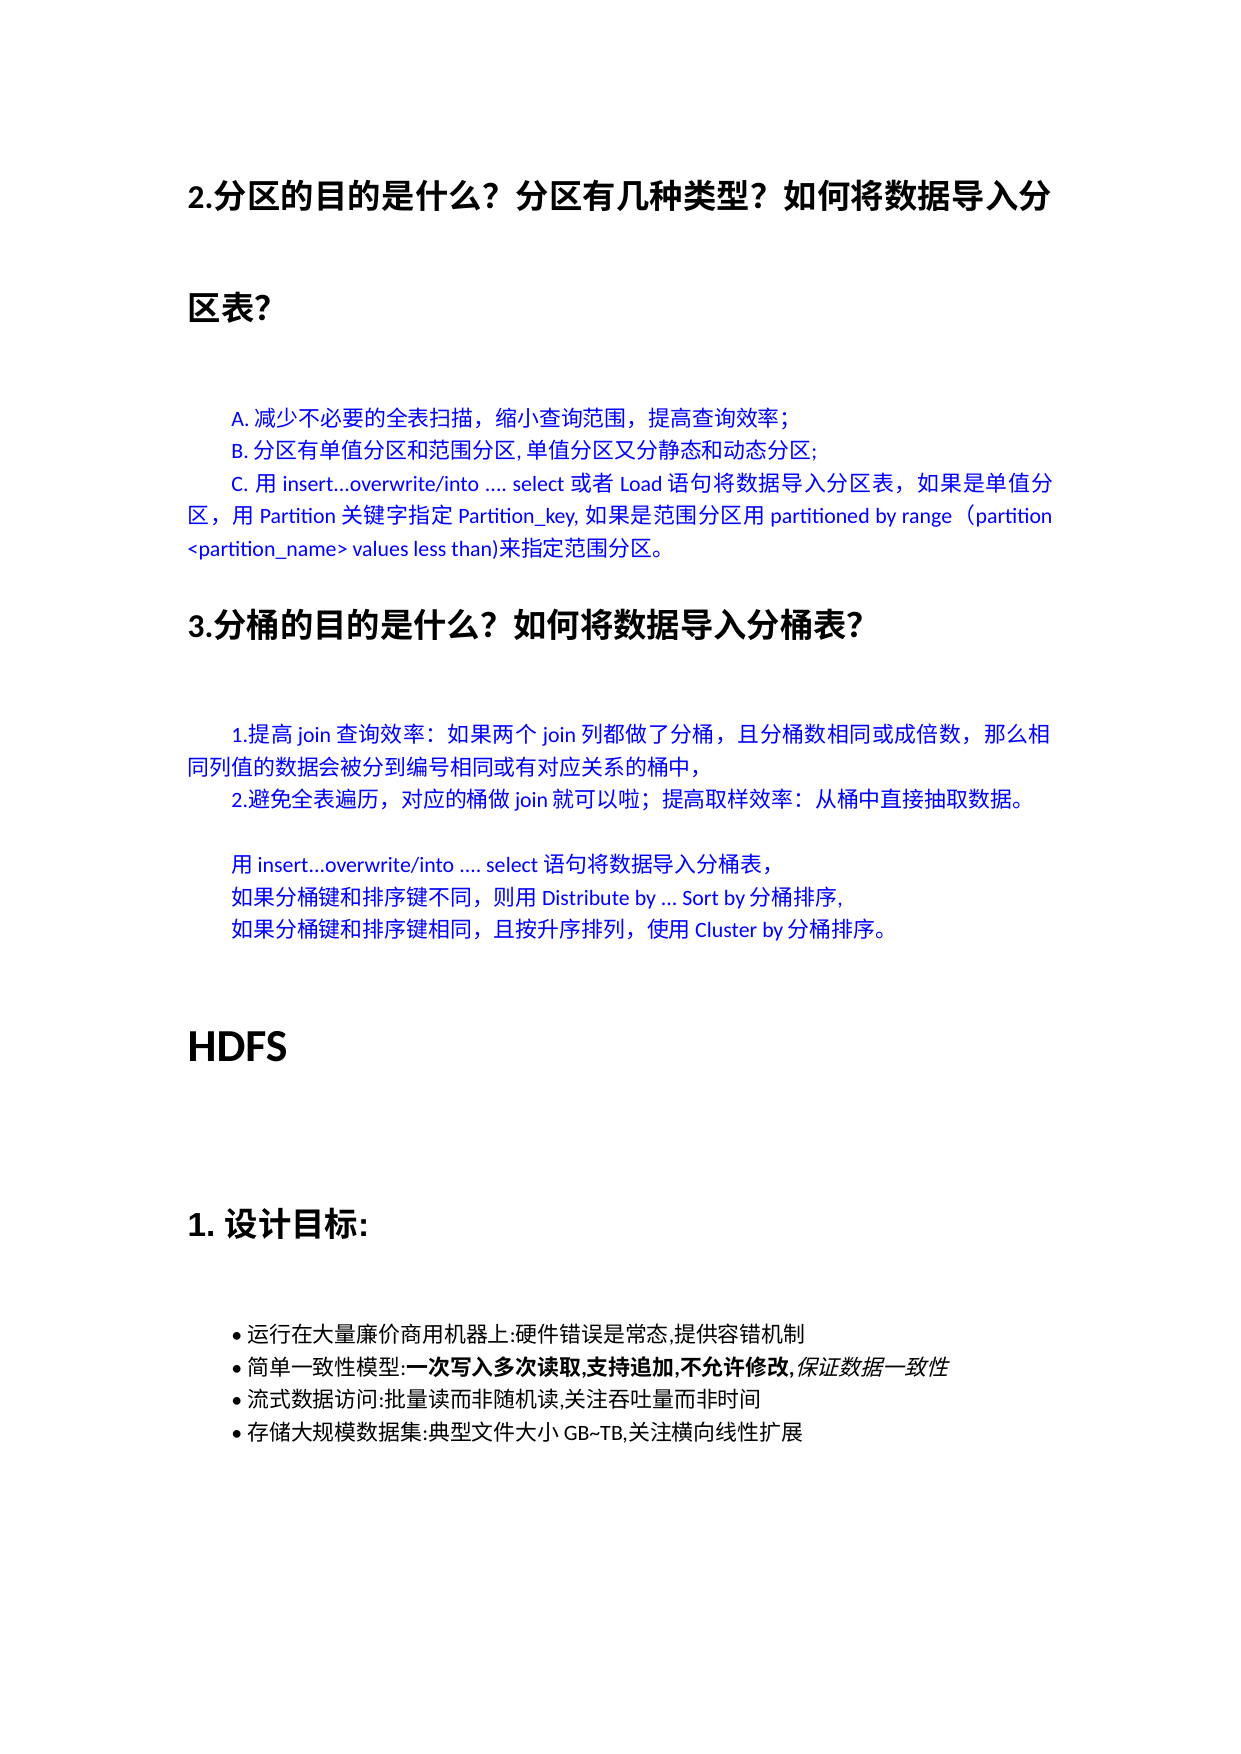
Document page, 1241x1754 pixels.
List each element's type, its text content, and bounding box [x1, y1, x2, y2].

text 1.提高join查询效率：如果两个join列都做了分桶，且分桶数相同或成倍数，那么相同列值的数据会被分到编号相同或有对应关系的桶中， [187, 717, 1053, 782]
text 用insert...overwrite/into .... select 语句将数据导入分桶表， [187, 847, 1053, 879]
subtitle HDFS [187, 1012, 1053, 1077]
text • 流式数据访问:批量读而非随机读,关注吞吐量而非时间 [187, 1382, 1053, 1414]
text 如果分桶键和排序键相同，且按升序排列，使用Cluster by分桶排序。 [187, 912, 1053, 944]
text C. 用insert...overwrite/into .... select或者Load语句将数据导入分区表，如果是单值分区，用Partition关键字指定Partition_key, 如果是范围分区用partitioned by range（partition <partition_name> values less than)来指定范围分区。 [187, 466, 1053, 563]
text B. 分区有单值分区和范围分区, 单值分区又分静态和动态分区; [187, 433, 1053, 466]
text • 简单一致性模型:一次写入多次读取,支持追加,不允许修改,保证数据一致性 [187, 1349, 1053, 1382]
text 如果分桶键和排序键不同，则用Distribute by ... Sort by分桶排序, [187, 879, 1053, 912]
subtitle 2.分区的目的是什么？分区有几种类型？如何将数据导入分区表？ [187, 162, 1053, 339]
text • 存储大规模数据集:典型文件大小GB~TB,关注横向线性扩展 [187, 1414, 1053, 1447]
text • 运行在大量廉价商用机器上:硬件错误是常态,提供容错机制 [187, 1317, 1053, 1349]
text A. 减少不必要的全表扫描，缩小查询范围，提高查询效率； [187, 401, 1053, 433]
subtitle 设计目标: [187, 1190, 1053, 1255]
text 2.避免全表遍历，对应的桶做join就可以啦；提高取样效率：从桶中直接抽取数据。 [187, 782, 1053, 814]
subtitle 3.分桶的目的是什么？如何将数据导入分桶表？ [187, 590, 1053, 655]
